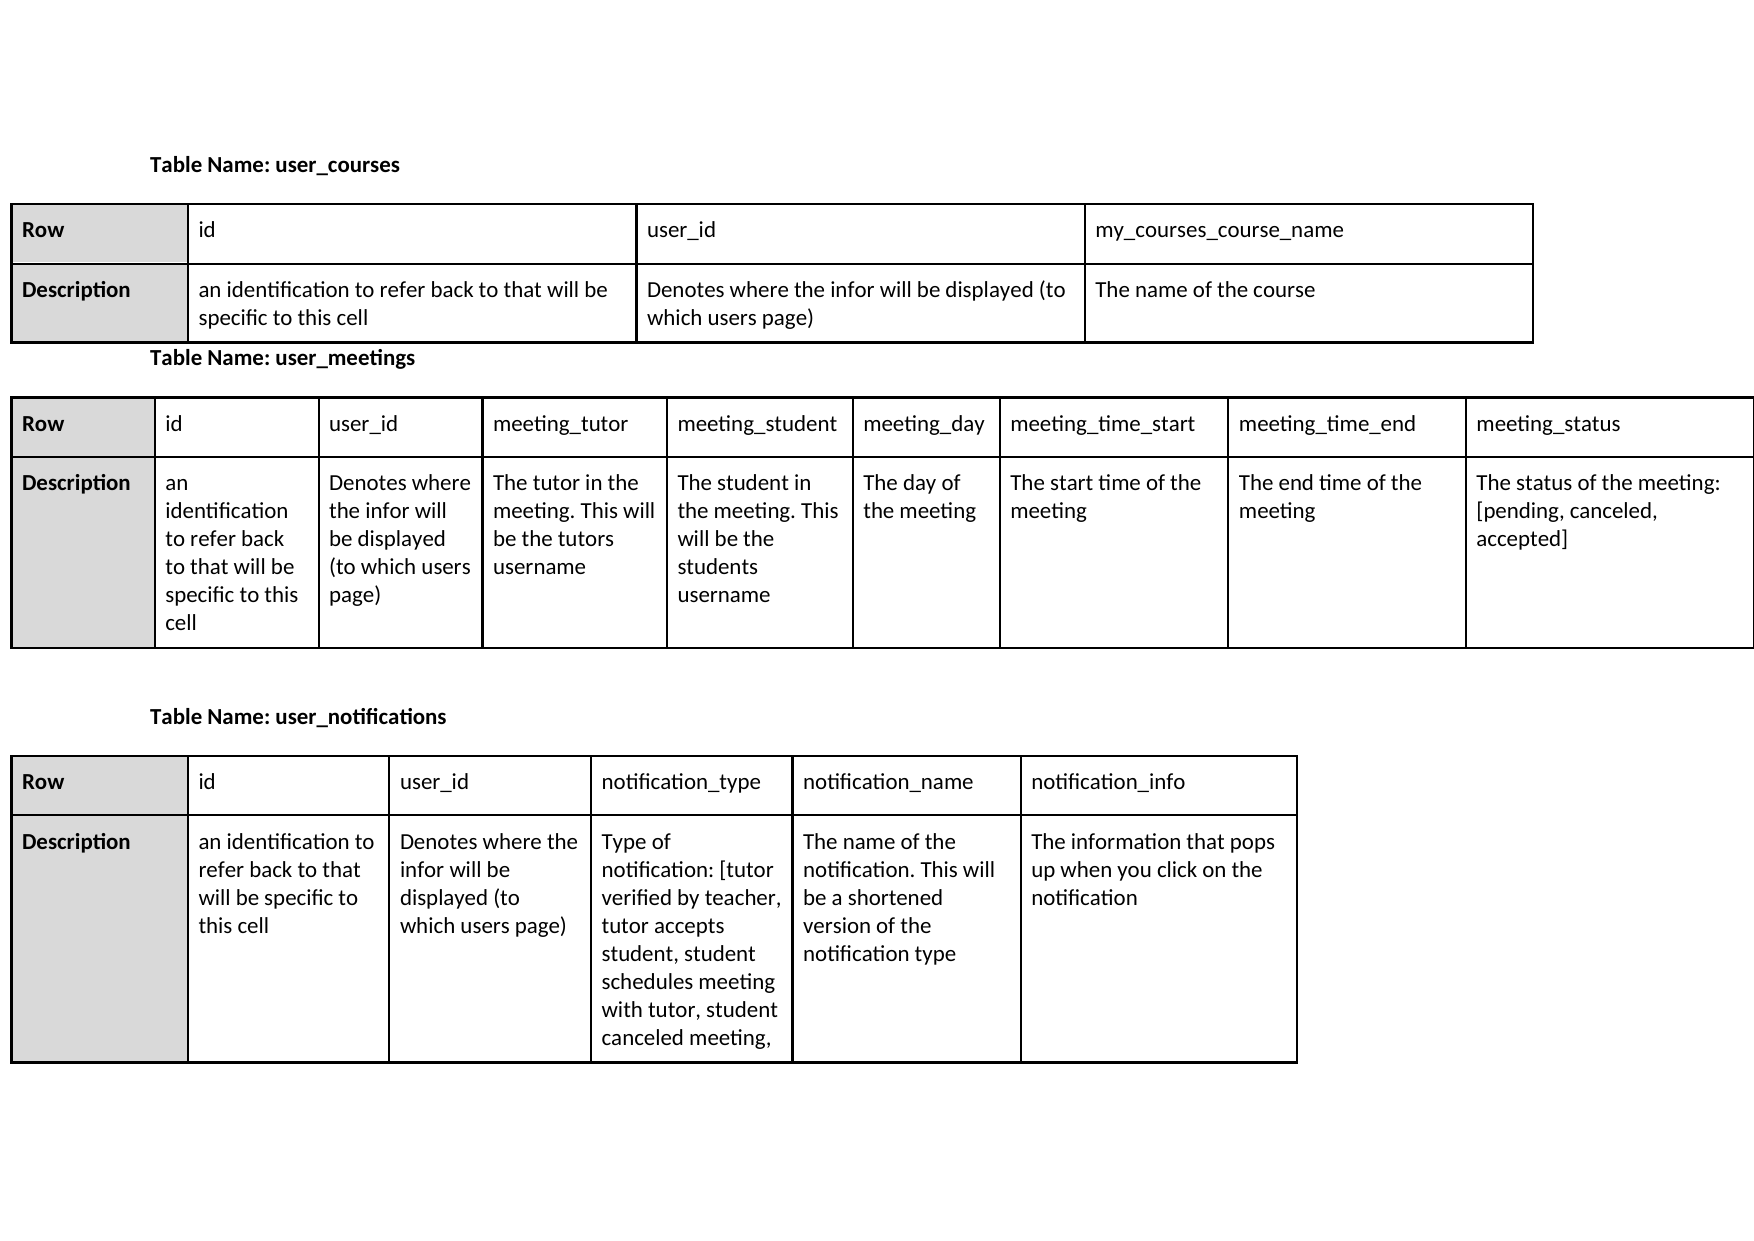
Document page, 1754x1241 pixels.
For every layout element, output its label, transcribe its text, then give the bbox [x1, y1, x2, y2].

table_cell The status of the meeting: [pending, canceled, accepted] [1467, 458, 1753, 647]
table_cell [592, 816, 791, 1061]
table_header meeting_tutor [484, 399, 666, 456]
text Table Name: user_meetings [150, 343, 1604, 371]
table_header meeting_time_start [1001, 399, 1227, 456]
table_cell The day of the meeting [854, 458, 999, 647]
text Table Name: user_notifications [150, 702, 1604, 730]
table_header user_id [390, 757, 590, 814]
table_header notification_name [794, 757, 1020, 814]
table_cell The tutor in the meeting. This will be the tutors username [484, 458, 666, 647]
table_header Row [13, 205, 187, 262]
table_header id [156, 399, 318, 456]
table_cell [794, 816, 1020, 1061]
table_cell Description [13, 265, 187, 341]
table_cell The student in the meeting. This will be the students username [668, 458, 852, 647]
table_cell an identification to refer back to that will be specific to this cell [156, 458, 318, 647]
table_cell The name of the course [1086, 265, 1532, 341]
table_cell Description [13, 458, 154, 647]
table_cell Description [13, 816, 187, 1061]
table_header meeting_status [1467, 399, 1753, 456]
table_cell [189, 816, 388, 1061]
table_header notification_type [592, 757, 791, 814]
table_cell Denotes where the infor will be displayed (to which users page) [320, 458, 481, 647]
table_cell an identification to refer back to that will be specific to this cell [189, 265, 635, 341]
table_cell Denotes where the infor will be displayed (to which users page) [638, 265, 1084, 341]
table_cell The end time of the meeting [1229, 458, 1465, 647]
table_header notification_info [1022, 757, 1296, 814]
table_header meeting_student [668, 399, 852, 456]
table_header Row [13, 399, 154, 456]
table_header user_id [638, 205, 1084, 262]
table_header user_id [320, 399, 481, 456]
table_header Row [13, 757, 187, 814]
table_header meeting_time_end [1229, 399, 1465, 456]
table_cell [1022, 816, 1296, 1061]
table_cell The start time of the meeting [1001, 458, 1227, 647]
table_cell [390, 816, 590, 1061]
table_header meeting_day [854, 399, 999, 456]
table_header my_courses_course_name [1086, 205, 1532, 262]
table_header id [189, 757, 388, 814]
text Table Name: user_courses [150, 150, 1604, 178]
table_header id [189, 205, 635, 262]
